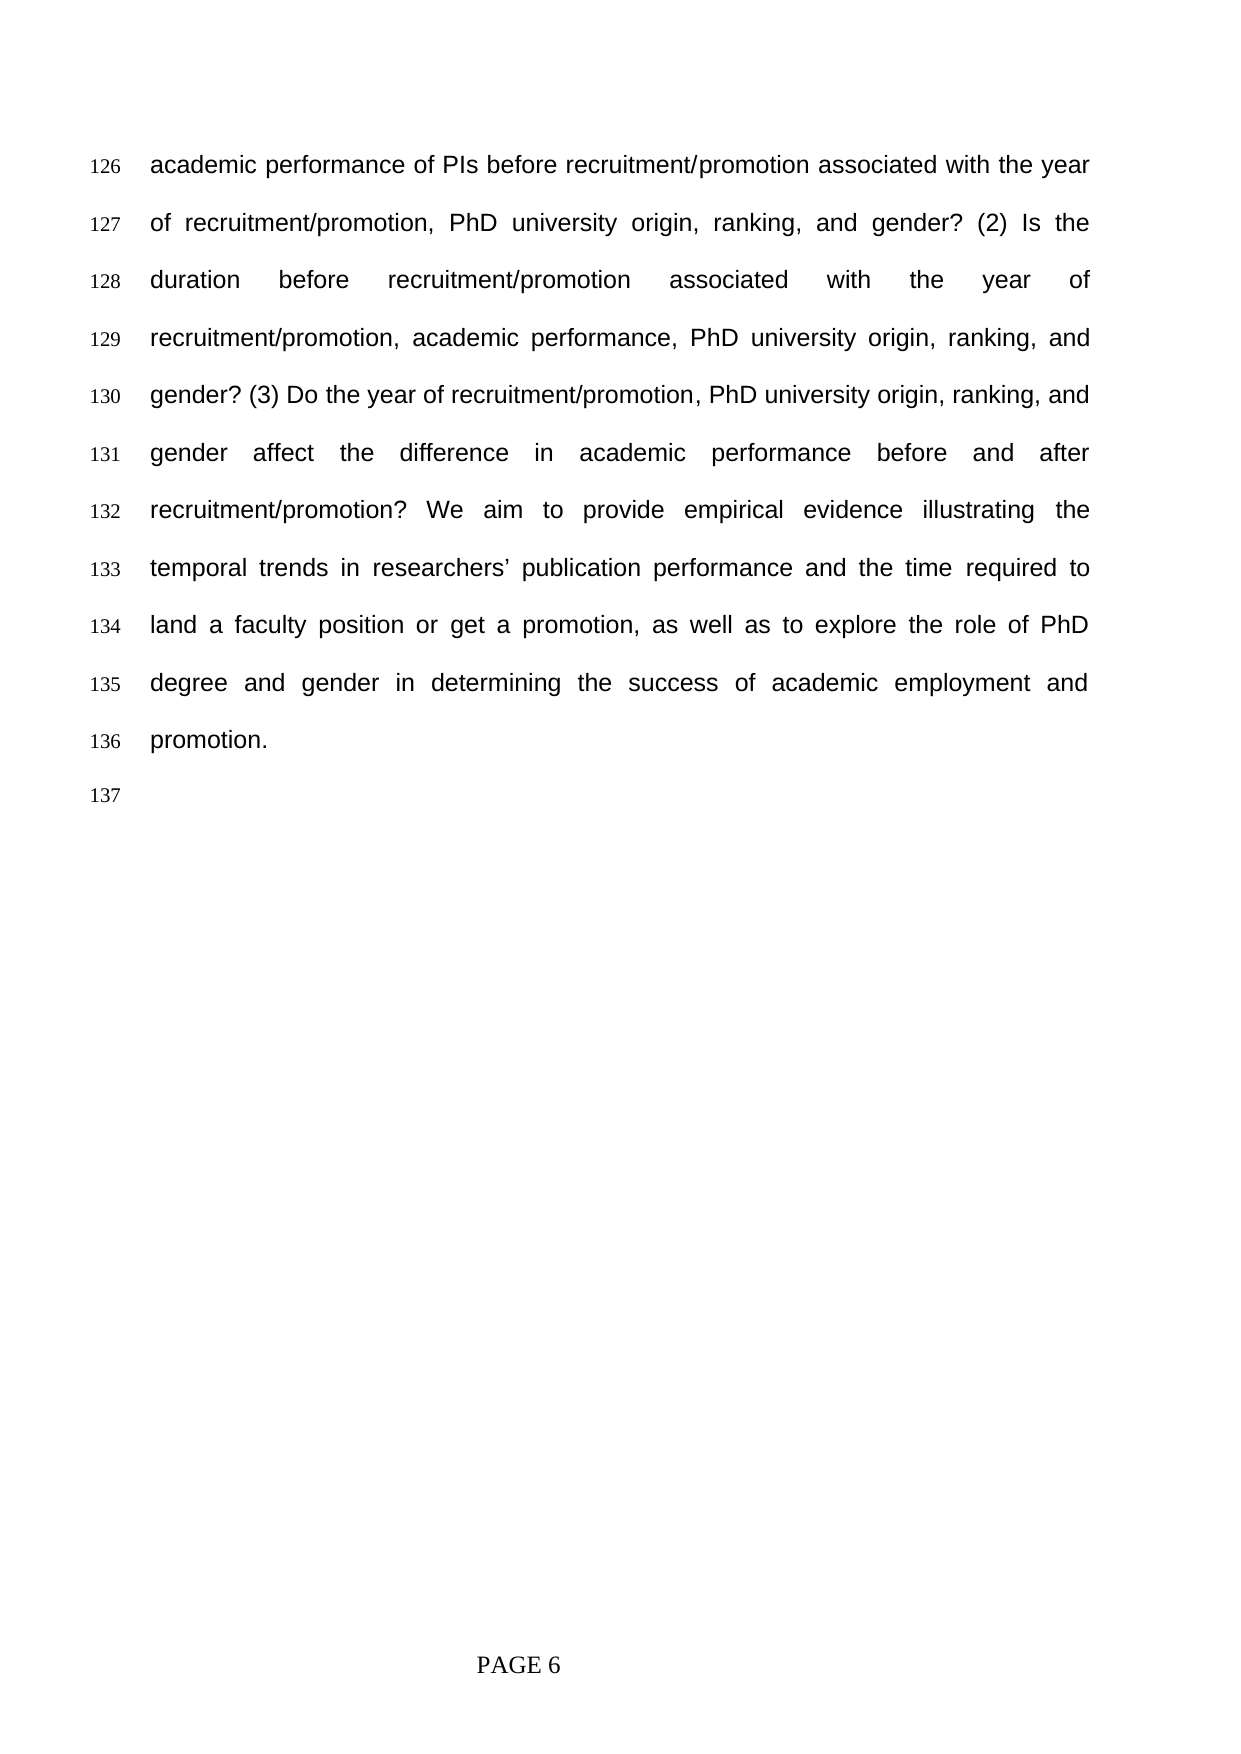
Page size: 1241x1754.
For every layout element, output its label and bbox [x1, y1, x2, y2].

text [150, 150, 1090, 754]
